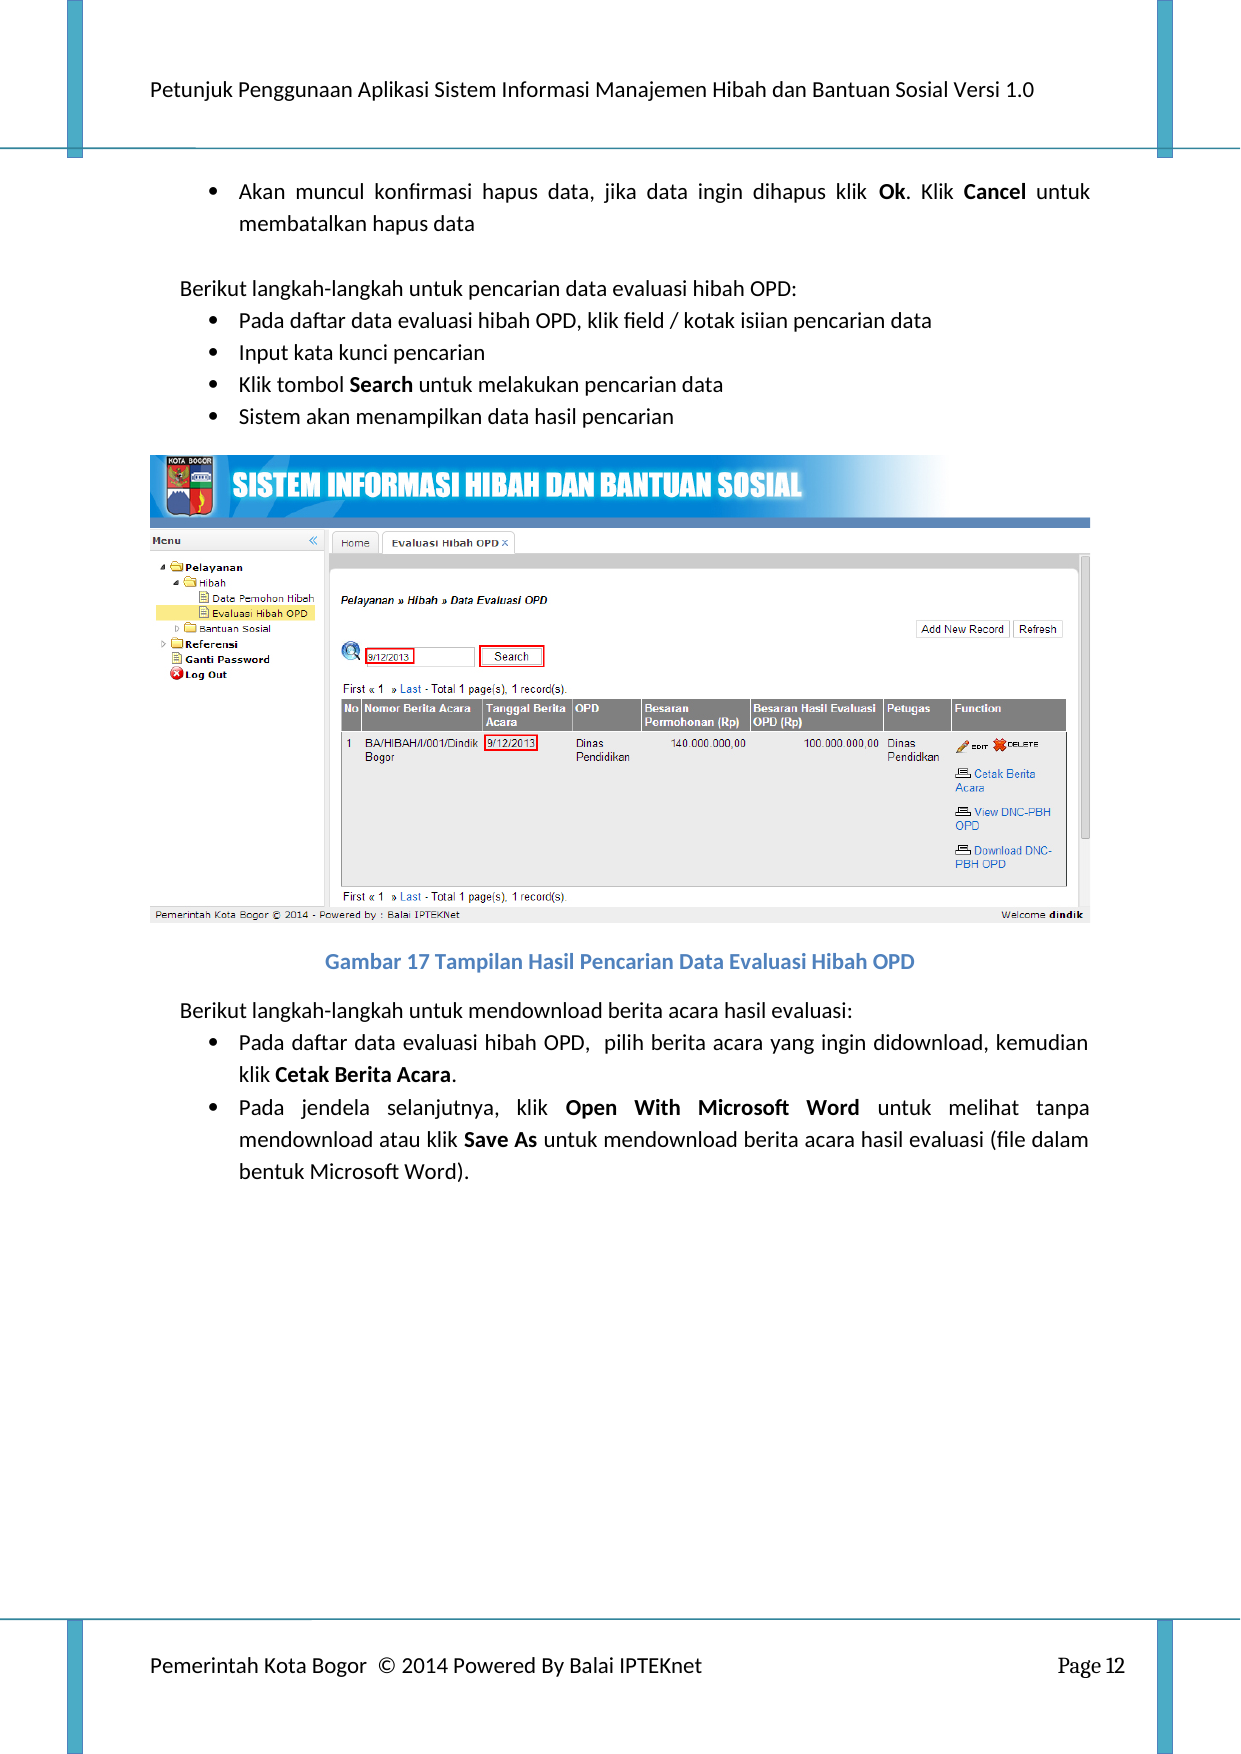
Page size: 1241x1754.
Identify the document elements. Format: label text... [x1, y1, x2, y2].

list Pada jendela selanjutnya, klik Open With Microsoft Word untuk melihat tanpa mendownload atau klik Save As untuk mendownload berita acara hasil evaluasi (file dalam bentuk Microsoft Word). [209, 1093, 1090, 1185]
list Pada daftar data evaluasi hibah OPD, pilih berita acara yang ingin didownload, kemudian klik Cetak Berita Acara. [209, 1028, 1090, 1088]
list Pada daftar data evaluasi hibah OPD, klik field / kotak isiian pencarian data [209, 306, 1090, 334]
list Berikut langkah-langkah untuk pencarian data evaluasi hibah OPD: [179, 274, 1090, 302]
list Input kata kunci pencarian [209, 338, 1090, 366]
text Gambar 17 Tampilan Hasil Pencarian Data Evaluasi Hibah OPD [150, 947, 1090, 975]
list Berikut langkah-langkah untuk mendownload berita acara hasil evaluasi: [179, 996, 1090, 1024]
picture [150, 455, 1091, 923]
list Klik tombol Search untuk melakukan pencarian data [209, 370, 1090, 398]
list Akan muncul konfirmasi hapus data, jika data ingin dihapus klik Ok. Klik Cancel untuk membatalkan hapus data [209, 177, 1090, 237]
list Sistem akan menampilkan data hasil pencarian [209, 402, 1090, 431]
